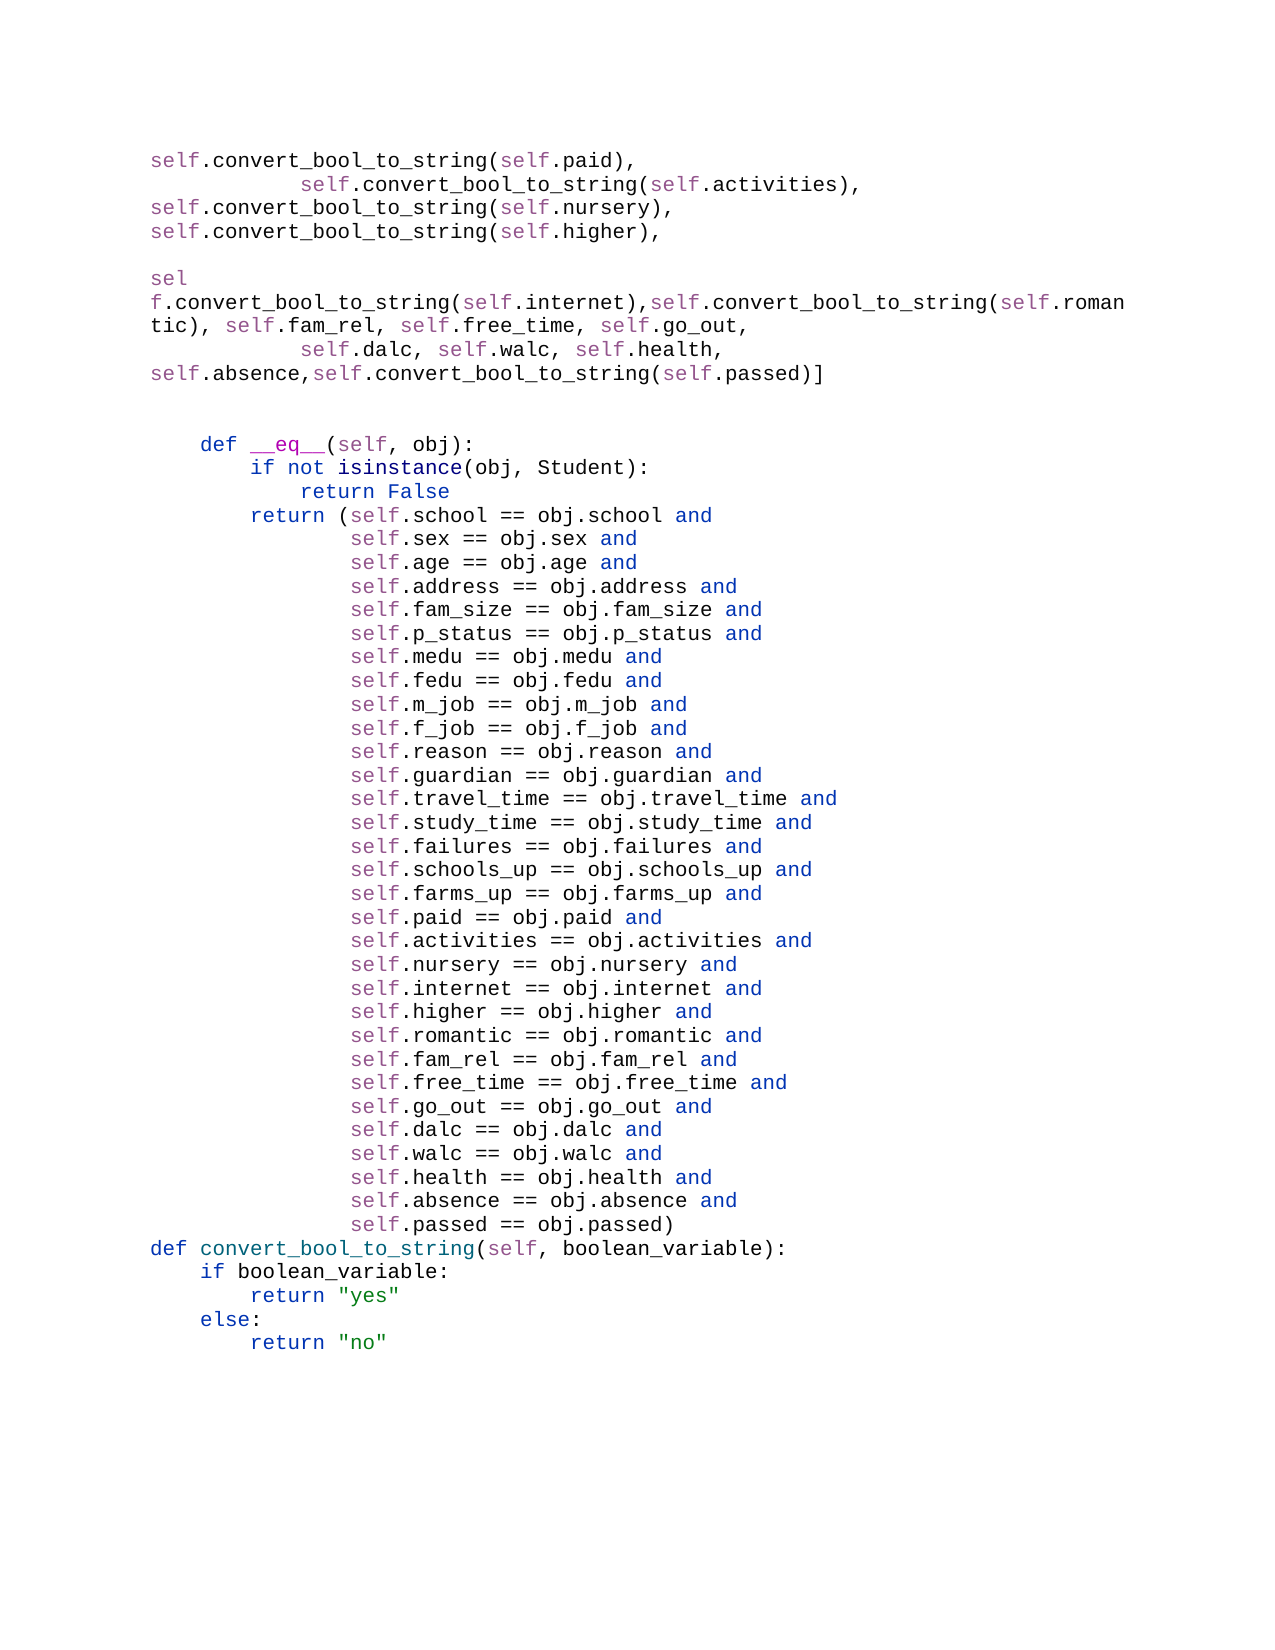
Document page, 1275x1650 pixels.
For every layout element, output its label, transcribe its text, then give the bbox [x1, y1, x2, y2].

text def __eq__(self, obj): if not isinstance(obj, Student): return False return (self.school == obj.school and self.sex == obj.sex and self.age == obj.age and self.address == obj.address and self.fam_size == obj.fam_size and self.p_status == obj.p_status and self.medu == obj.medu and self.fedu == obj.fedu and self.m_job == obj.m_job and self.f_job == obj.f_job and self.reason == obj.reason and self.guardian == obj.guardian and self.travel_time == obj.travel_time and self.study_time == obj.study_time and self.failures == obj.failures and self.schools_up == obj.schools_up and self.farms_up == obj.farms_up and self.paid == obj.paid and self.activities == obj.activities and self.nursery == obj.nursery and self.internet == obj.internet and self.higher == obj.higher and self.romantic == obj.romantic and self.fam_rel == obj.fam_rel and self.free_time == obj.free_time and self.go_out == obj.go_out and self.dalc == obj.dalc and self.walc == obj.walc and self.health == obj.health and self.absence == obj.absence and self.passed == obj.passed) [150, 386, 1125, 1238]
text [150, 150, 1125, 386]
text def convert_bool_to_string(self, boolean_variable): if boolean_variable: return "yes" else: return "no" [150, 1238, 1125, 1356]
